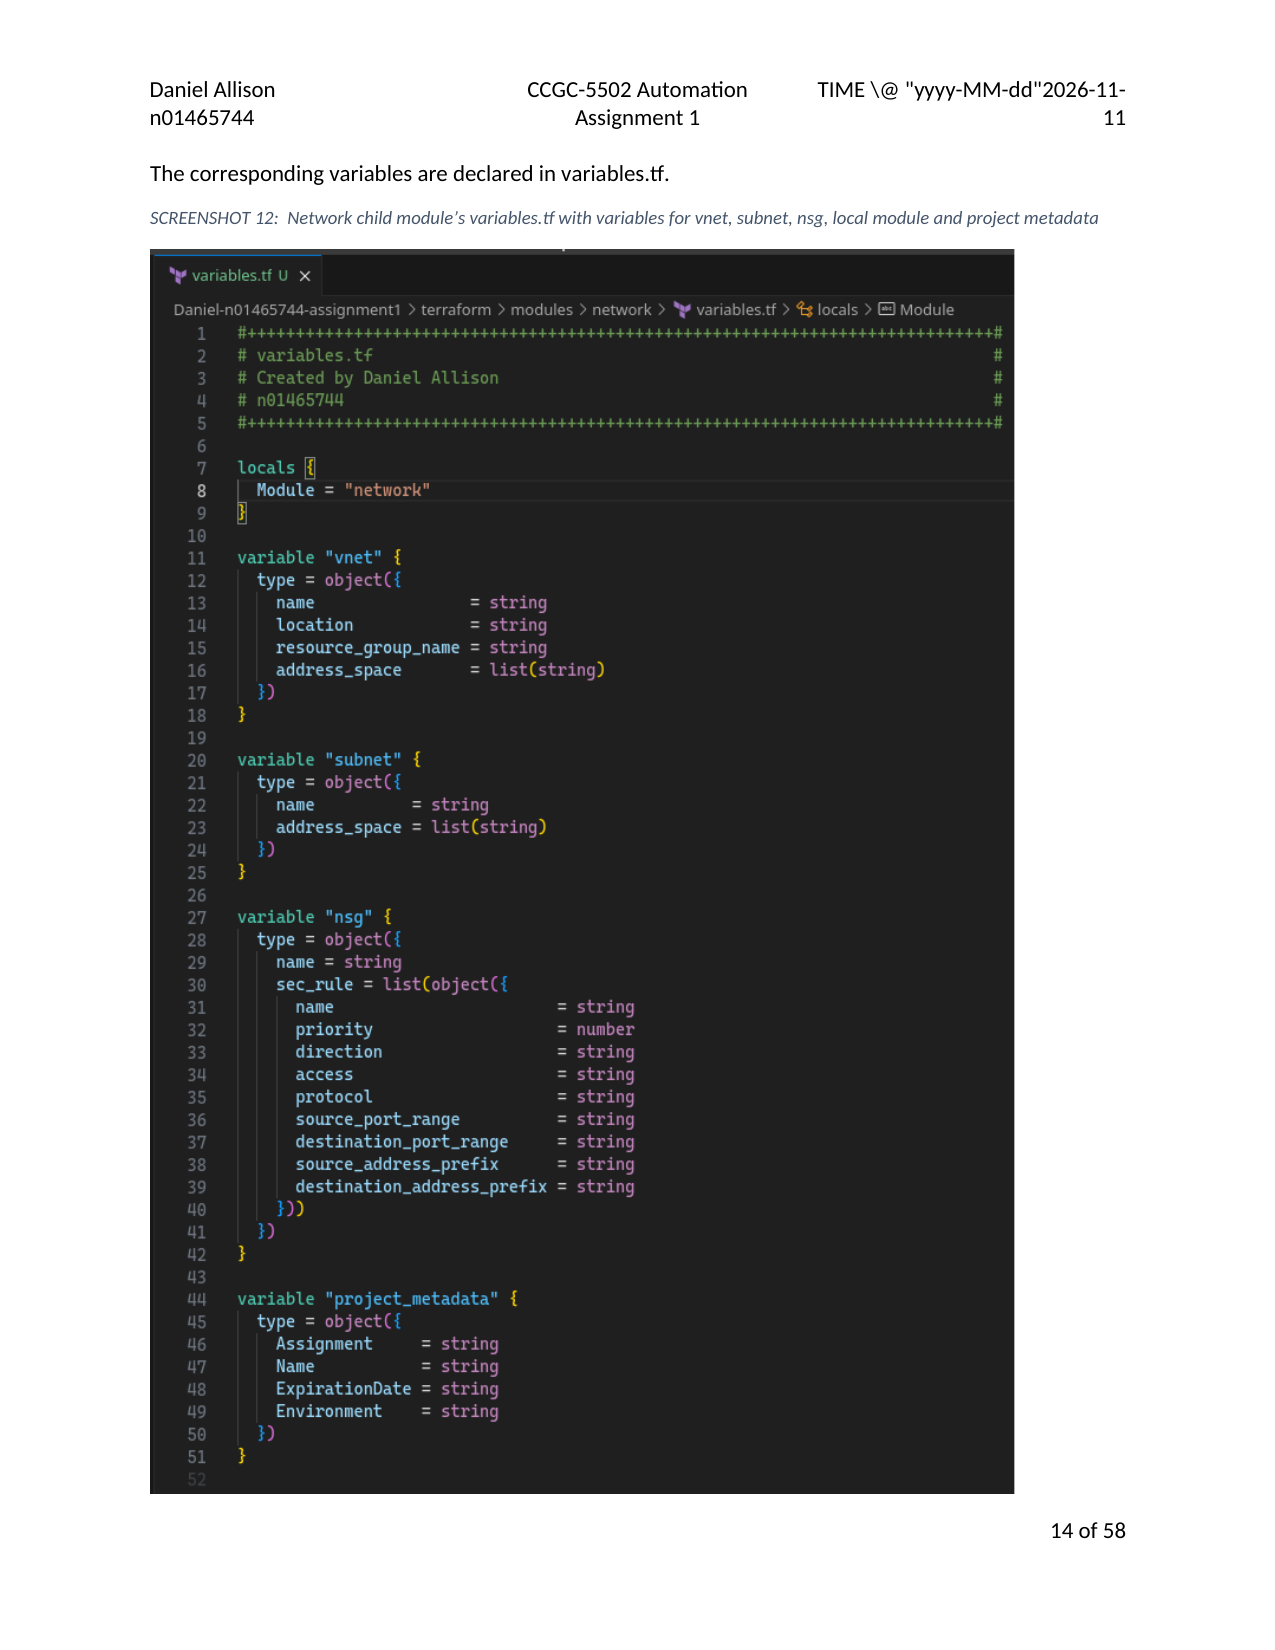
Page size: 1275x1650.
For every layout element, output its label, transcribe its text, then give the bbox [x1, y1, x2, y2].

text The corresponding variables are declared in variables.tf. [150, 159, 1125, 187]
text SCREENSHOT 12: Network child module’s variables.tf with variables for vnet, subnet, nsg, local module and project metadata [150, 206, 1125, 229]
picture [150, 249, 1015, 1494]
